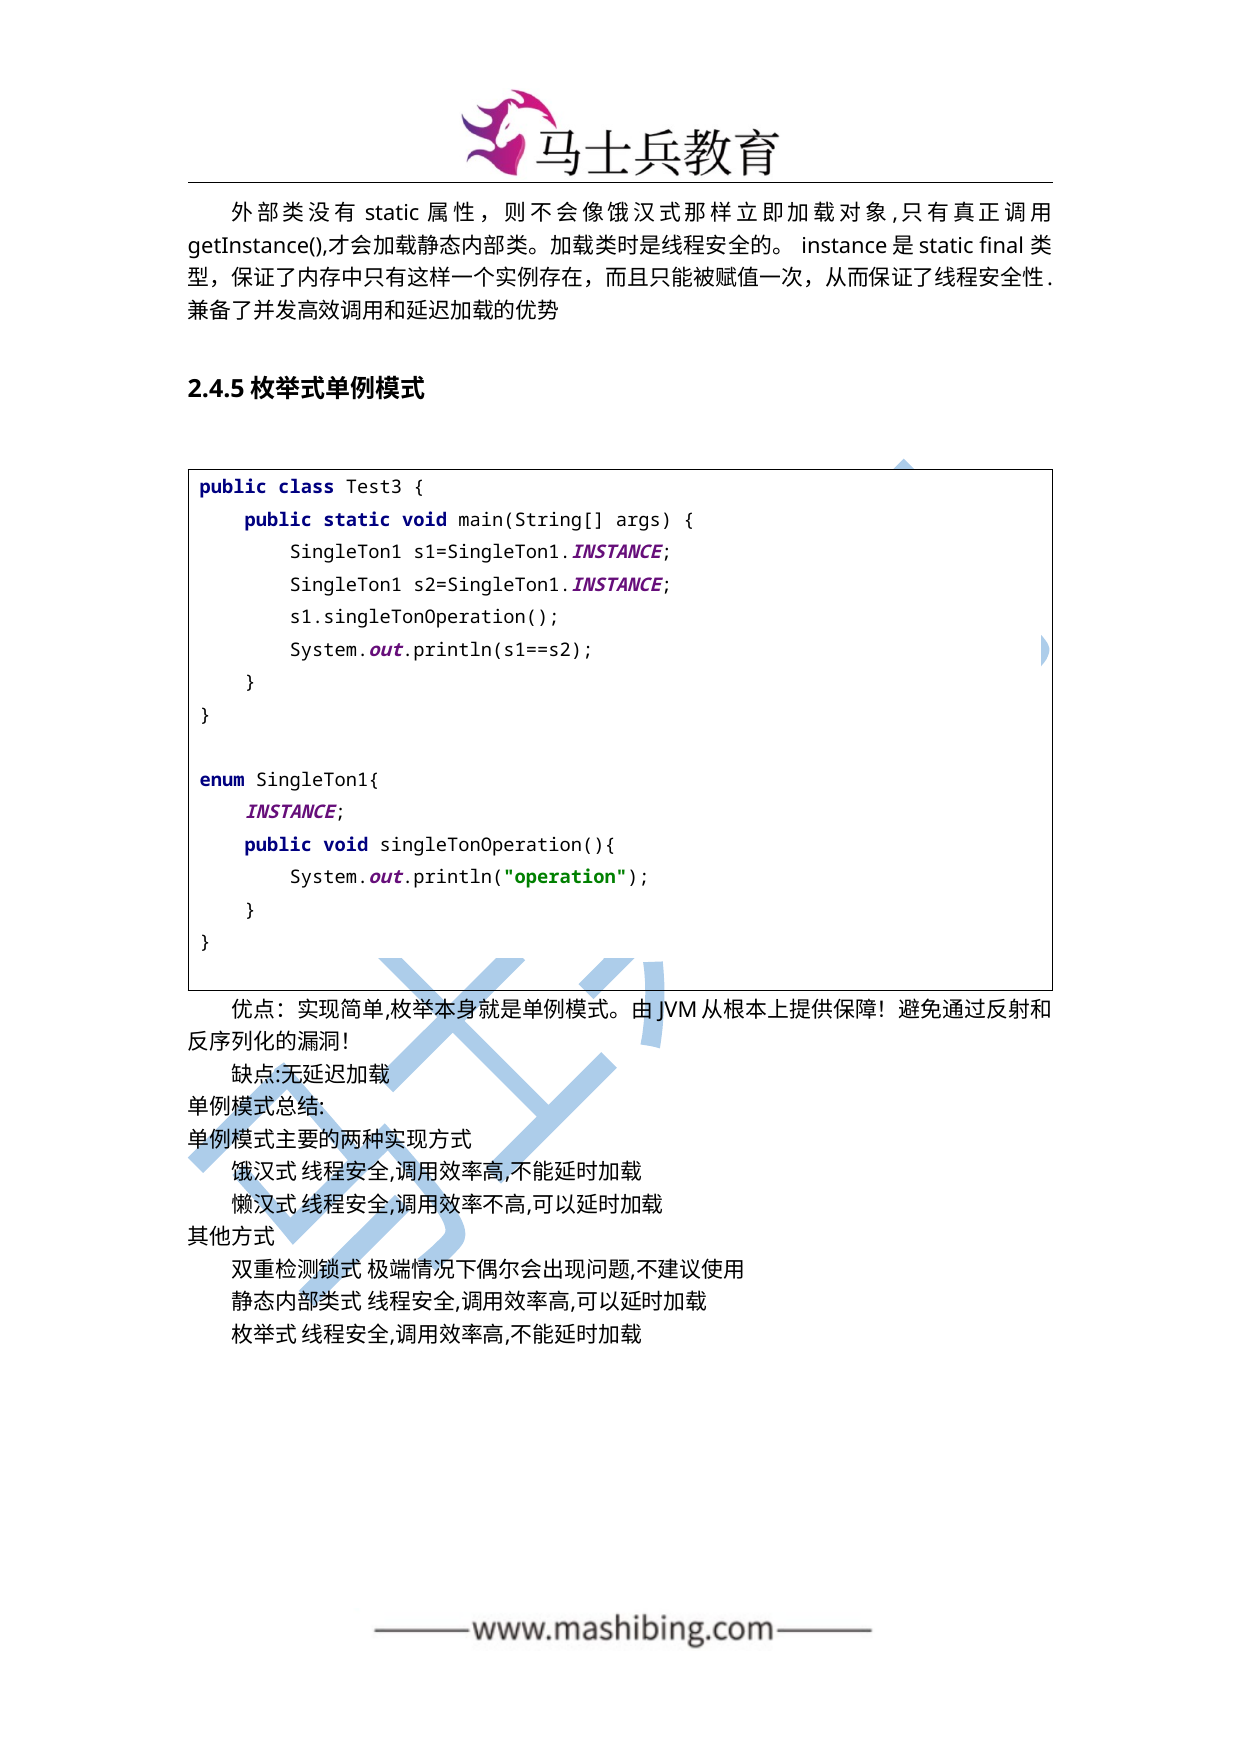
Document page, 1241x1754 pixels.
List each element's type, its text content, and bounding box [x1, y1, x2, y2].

table_header public class Test3 { public static void main(String[] args) { SingleTon1 s1=SingleTon1.INSTANCE; SingleTon1 s2=SingleTon1.INSTANCE; s1.singleTonOperation(); System.out.println(s1==s2); } } enum SingleTon1{ INSTANCE; public void singleTonOperation(){ System.out.println("operation"); } } [189, 470, 1052, 990]
text 饿汉式 线程安全,调用效率高,不能延时加载 [187, 1154, 1053, 1186]
text 枚举式 线程安全,调用效率高,不能延时加载 [187, 1316, 1053, 1349]
subtitle 2.4.5枚举式单例模式 [187, 354, 1053, 419]
text 优点：实现简单,枚举本身就是单例模式。由JVM从根本上提供保障！避免通过反射和反序列化的漏洞！ [187, 991, 1053, 1056]
picture [459, 88, 781, 180]
picture [353, 1608, 888, 1651]
text 静态内部类式 线程安全,调用效率高,可以延时加载 [187, 1284, 1053, 1316]
text 懒汉式 线程安全,调用效率不高,可以延时加载 [187, 1186, 1053, 1219]
text 双重检测锁式 极端情况下偶尔会出现问题,不建议使用 [187, 1251, 1053, 1284]
text 其他方式 [187, 1219, 1053, 1251]
text 缺点:无延迟加载 [187, 1056, 1053, 1089]
text 单例模式总结: [187, 1089, 1053, 1121]
text 单例模式主要的两种实现方式 [187, 1121, 1053, 1154]
text 外部类没有static属性，则不会像饿汉式那样立即加载对象,只有真正调用getInstance(),才会加载静态内部类。加载类时是线程安全的。 instance是static final 类型，保证了内存中只有这样一个实例存在，而且只能被赋值一次，从而保证了线程安全性.兼备了并发高效调用和延迟加载的优势 [187, 195, 1053, 325]
